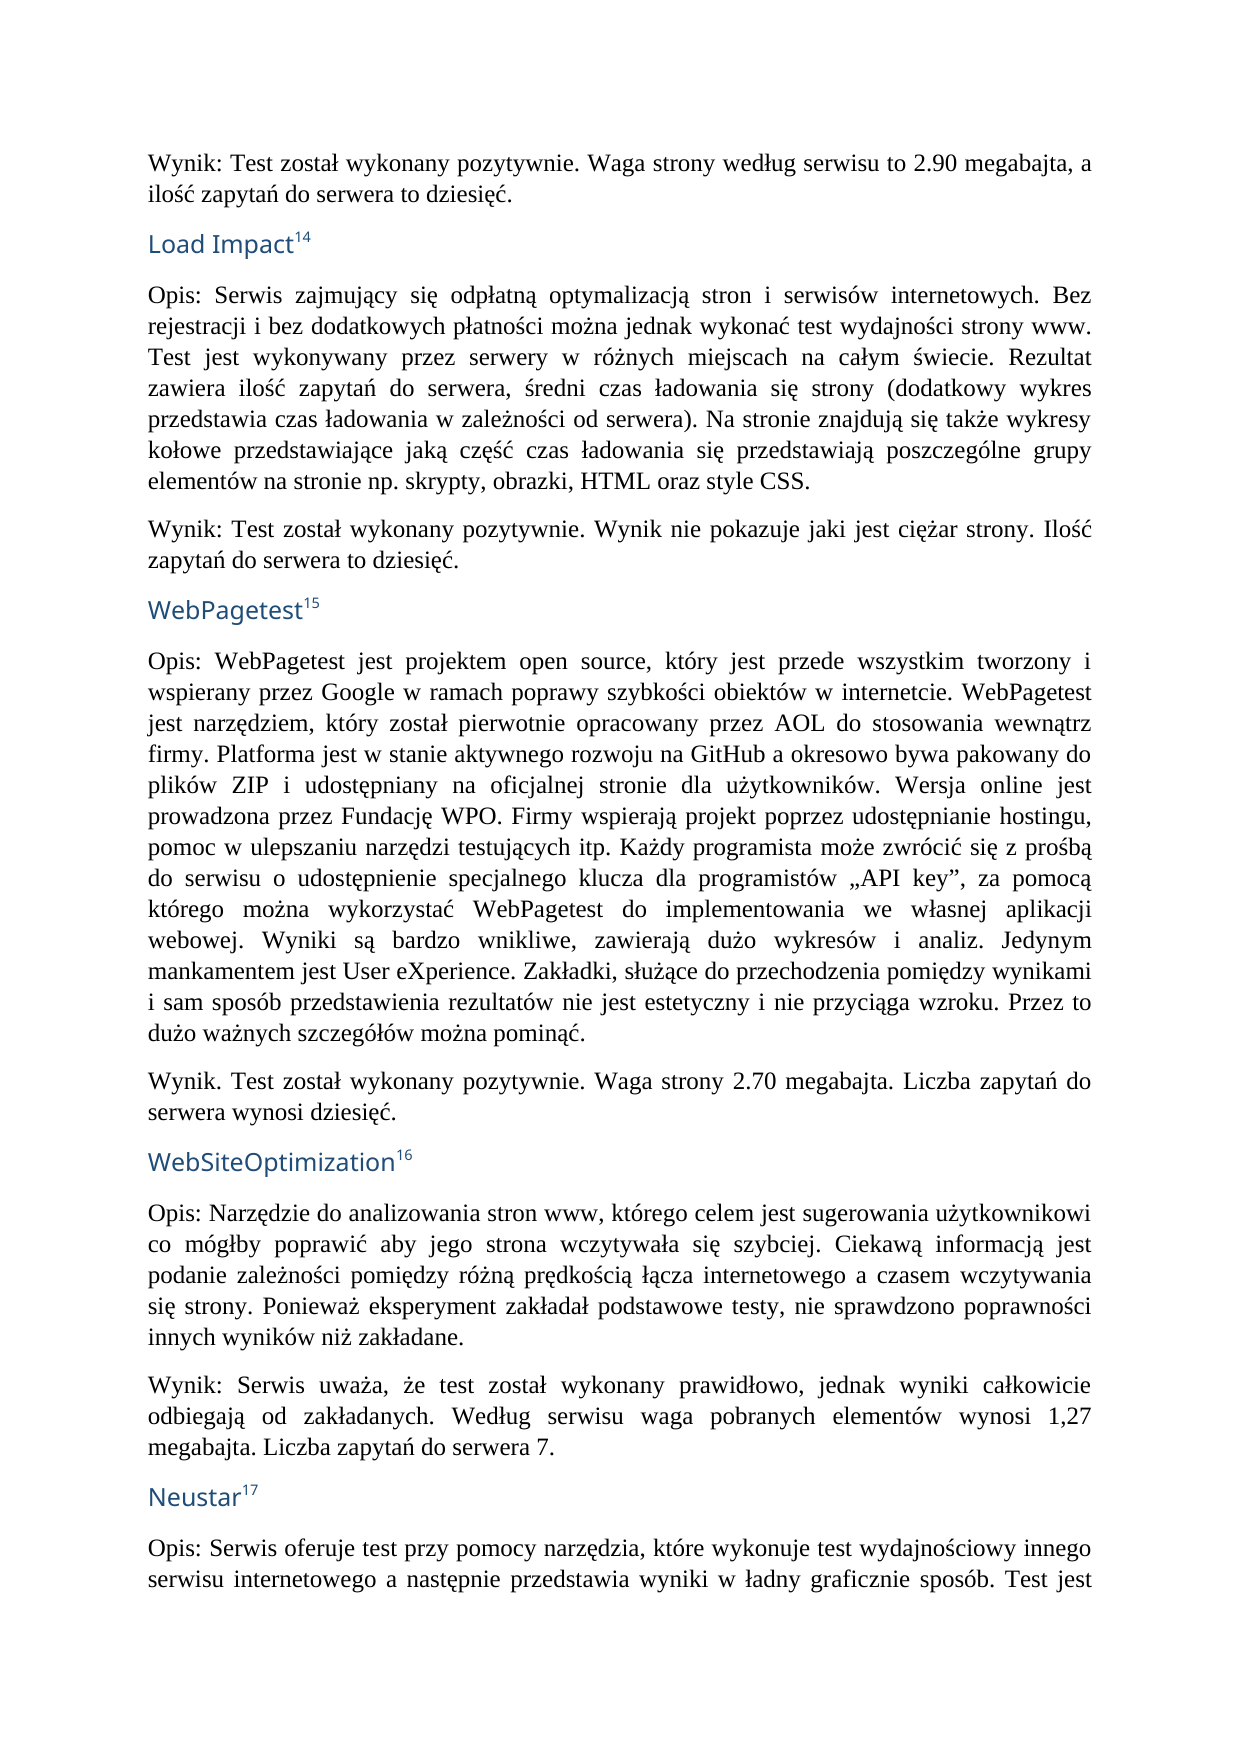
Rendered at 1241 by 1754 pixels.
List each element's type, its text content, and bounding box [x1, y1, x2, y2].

text Opis: Narzędzie do analizowania stron www, którego celem jest sugerowania użytkownikowi co mógłby poprawić aby jego strona wczytywała się szybciej. Ciekawą informacją jest podanie zależności pomiędzy różną prędkością łącza internetowego a czasem wczytywania się strony. Ponieważ eksperyment zakładał podstawowe testy, nie sprawdzono poprawności innych wyników niż zakładane. [148, 1198, 1093, 1351]
text Opis: WebPagetest jest projektem open source, który jest przede wszystkim tworzony i wspierany przez Google w ramach poprawy szybkości obiektów w internetcie. WebPagetest jest narzędziem, który został pierwotnie opracowany przez AOL do stosowania wewnątrz firmy. Platforma jest w stanie aktywnego rozwoju na GitHub a okresowo bywa pakowany do plików ZIP i udostępniany na oficjalnej stronie dla użytkowników. Wersja online jest prowadzona przez Fundację WPO. Firmy wspierają projekt poprzez udostępnianie hostingu, pomoc w ulepszaniu narzędzi testujących itp. Każdy programista może zwrócić się z prośbą do serwisu o udostępnienie specjalnego klucza dla programistów „API key”, za pomocą którego można wykorzystać WebPagetest do implementowania we własnej aplikacji webowej. Wyniki są bardzo wnikliwe, zawierają dużo wykresów i analiz. Jedynym mankamentem jest User eXperience. Zakładki, służące do przechodzenia pomiędzy wynikami i sam sposób przedstawienia rezultatów nie jest estetyczny i nie przyciąga wzroku. Przez to dużo ważnych szczegółów można pominąć. [148, 646, 1093, 1047]
text Wynik: Test został wykonany pozytywnie. Wynik nie pokazuje jaki jest ciężar strony. Ilość zapytań do serwera to dziesięć. [148, 514, 1093, 573]
text WebPagetest [148, 592, 1093, 627]
text WebSiteOptimization [148, 1145, 1093, 1179]
text Neustar [148, 1480, 1093, 1514]
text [148, 1533, 1093, 1593]
text Wynik. Test został wykonany pozytywnie. Waga strony 2.70 megabajta. Liczba zapytań do serwera wynosi dziesięć. [148, 1066, 1093, 1126]
text Wynik: Test został wykonany pozytywnie. Waga strony według serwisu to 2.90 megabajta, a ilość zapytań do serwera to dziesięć. [148, 148, 1093, 207]
text Wynik: Serwis uważa, że test został wykonany prawidłowo, jednak wyniki całkowicie odbiegają od zakładanych. Według serwisu waga pobranych elementów wynosi 1,27 megabajta. Liczba zapytań do serwera 7. [148, 1370, 1093, 1461]
text Load Impact [148, 226, 1093, 260]
text Opis: Serwis zajmujący się odpłatną optymalizacją stron i serwisów internetowych. Bez rejestracji i bez dodatkowych płatności można jednak wykonać test wydajności strony www. Test jest wykonywany przez serwery w różnych miejscach na całym świecie. Rezultat zawiera ilość zapytań do serwera, średni czas ładowania się strony (dodatkowy wykres przedstawia czas ładowania w zależności od serwera). Na stronie znajdują się także wykresy kołowe przedstawiające jaką część czas ładowania się przedstawiają poszczególne grupy elementów na stronie np. skrypty, obrazki, HTML oraz style CSS. [148, 280, 1093, 495]
